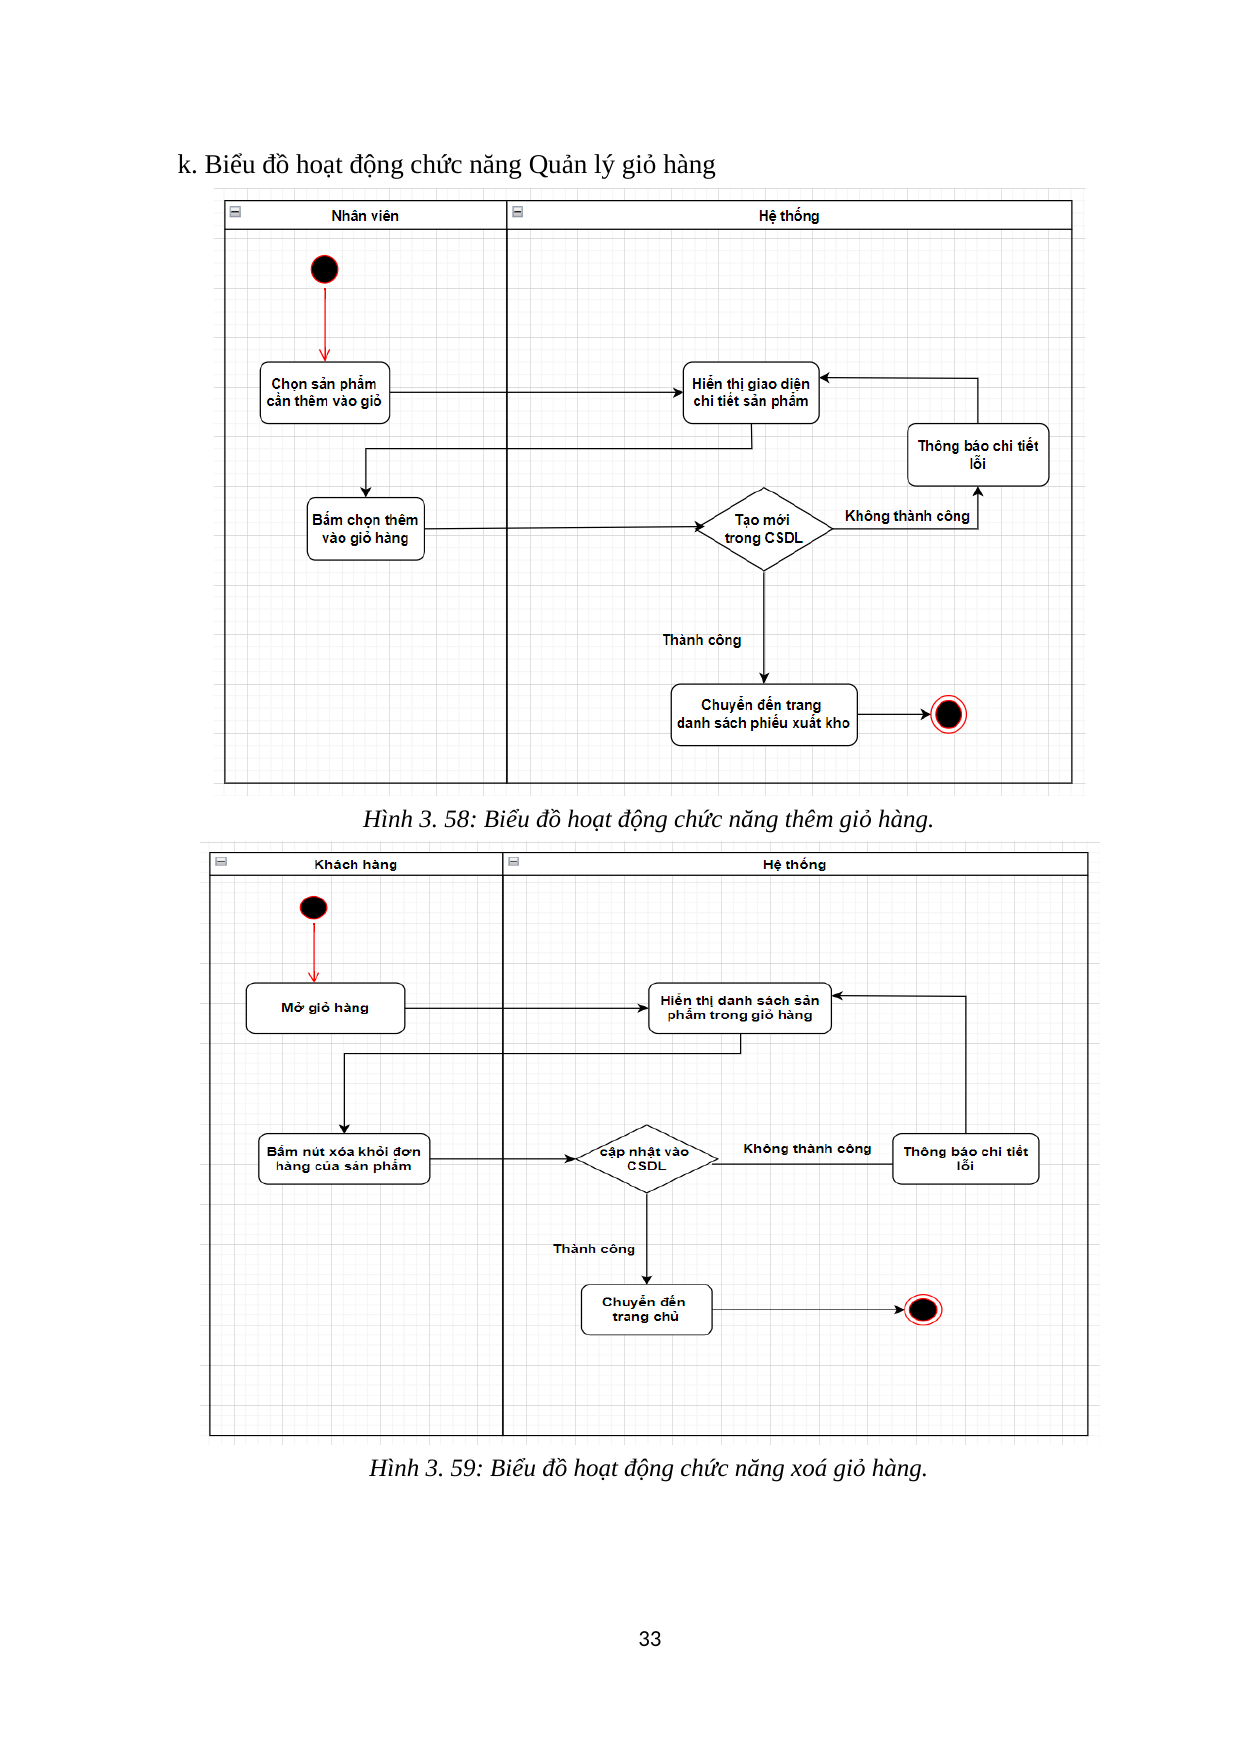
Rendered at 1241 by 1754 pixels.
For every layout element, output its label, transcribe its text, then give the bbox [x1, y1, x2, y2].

picture [213, 188, 1086, 796]
subtitle k. Biểu đồ hoạt động chức năng Quản lý giỏ hàng [177, 148, 1122, 179]
picture [199, 841, 1100, 1445]
